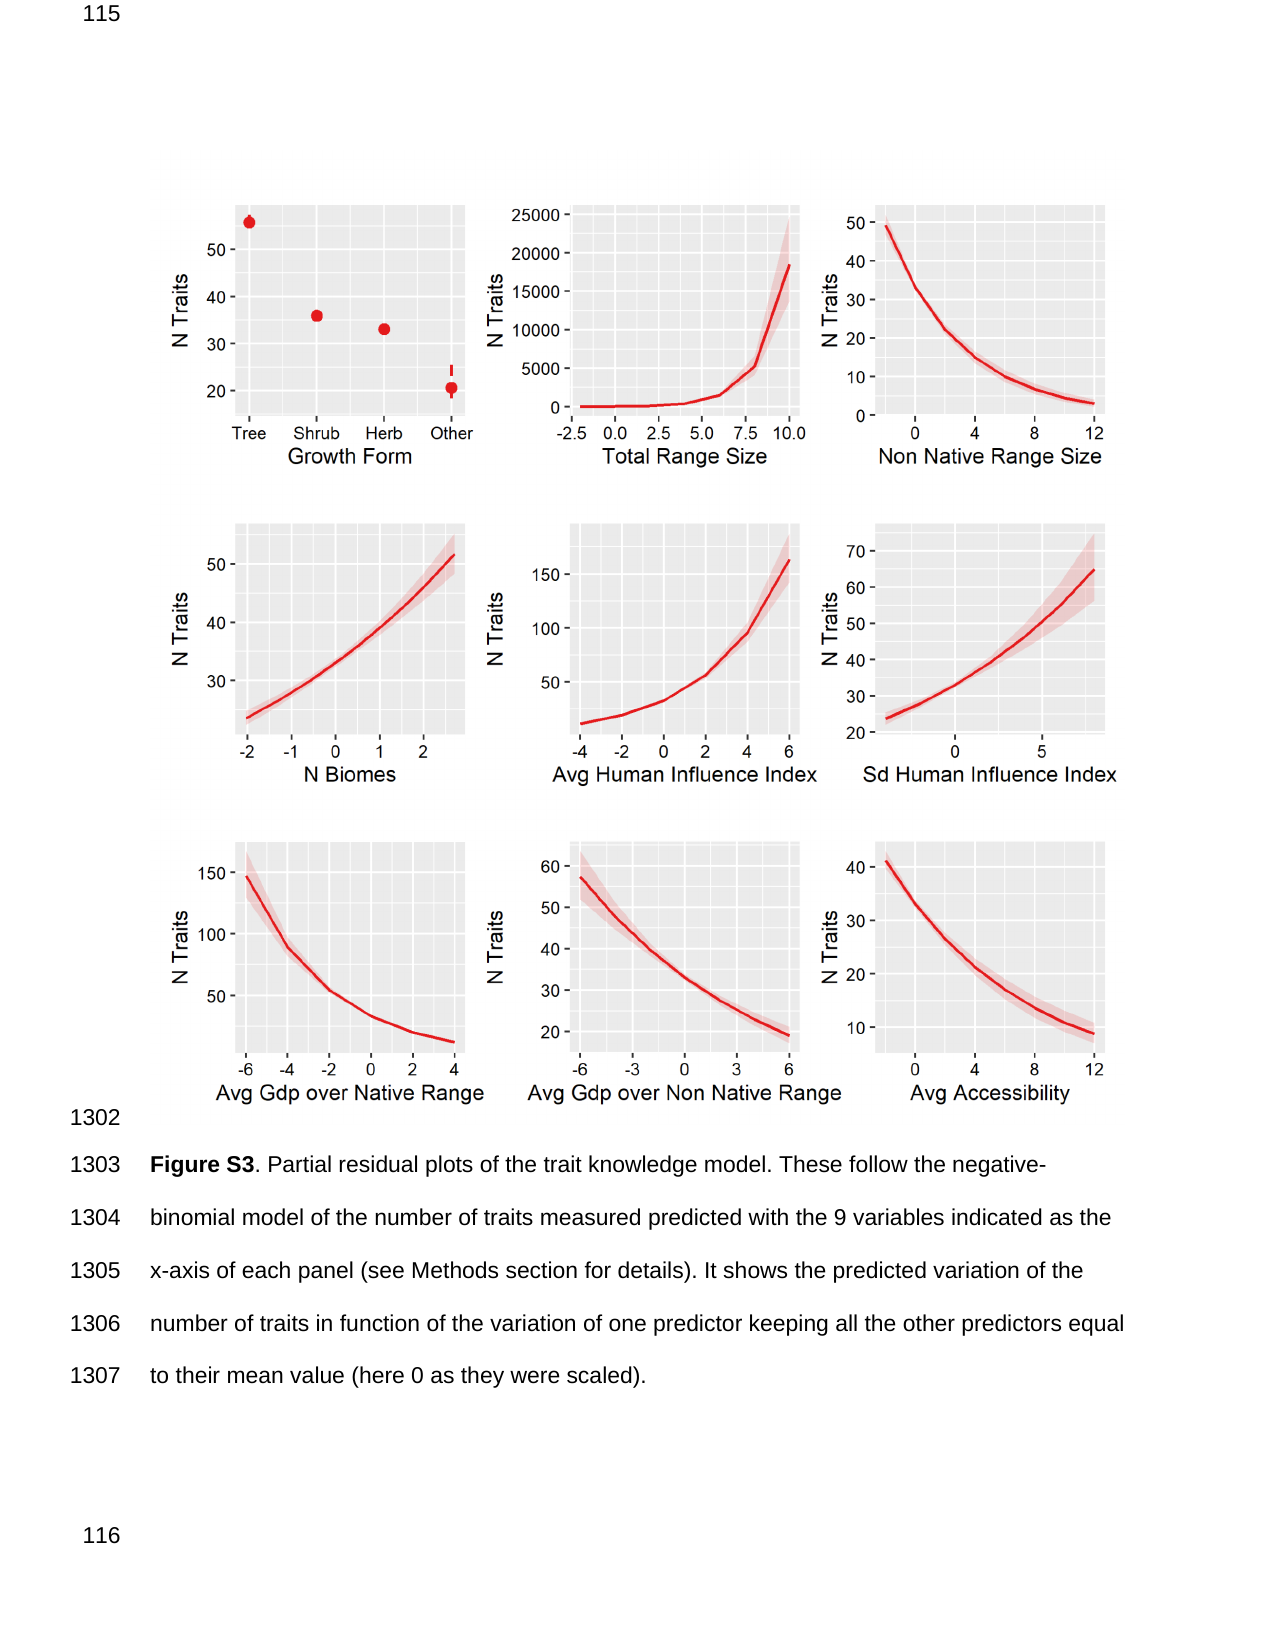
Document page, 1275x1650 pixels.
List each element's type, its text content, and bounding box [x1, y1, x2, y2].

picture [150, 150, 1125, 1125]
subtitle Figure S3. Partial residual plots of the trait knowledge model. These follow the negative-binomial model of the number of traits measured predicted with the 9 variables indicated as the x-axis of each panel (see Methods section for details). It shows the predicted variation of the number of traits in function of the variation of one predictor keeping all the other predictors equal to their mean value (here 0 as they were scaled). [150, 1151, 1125, 1388]
